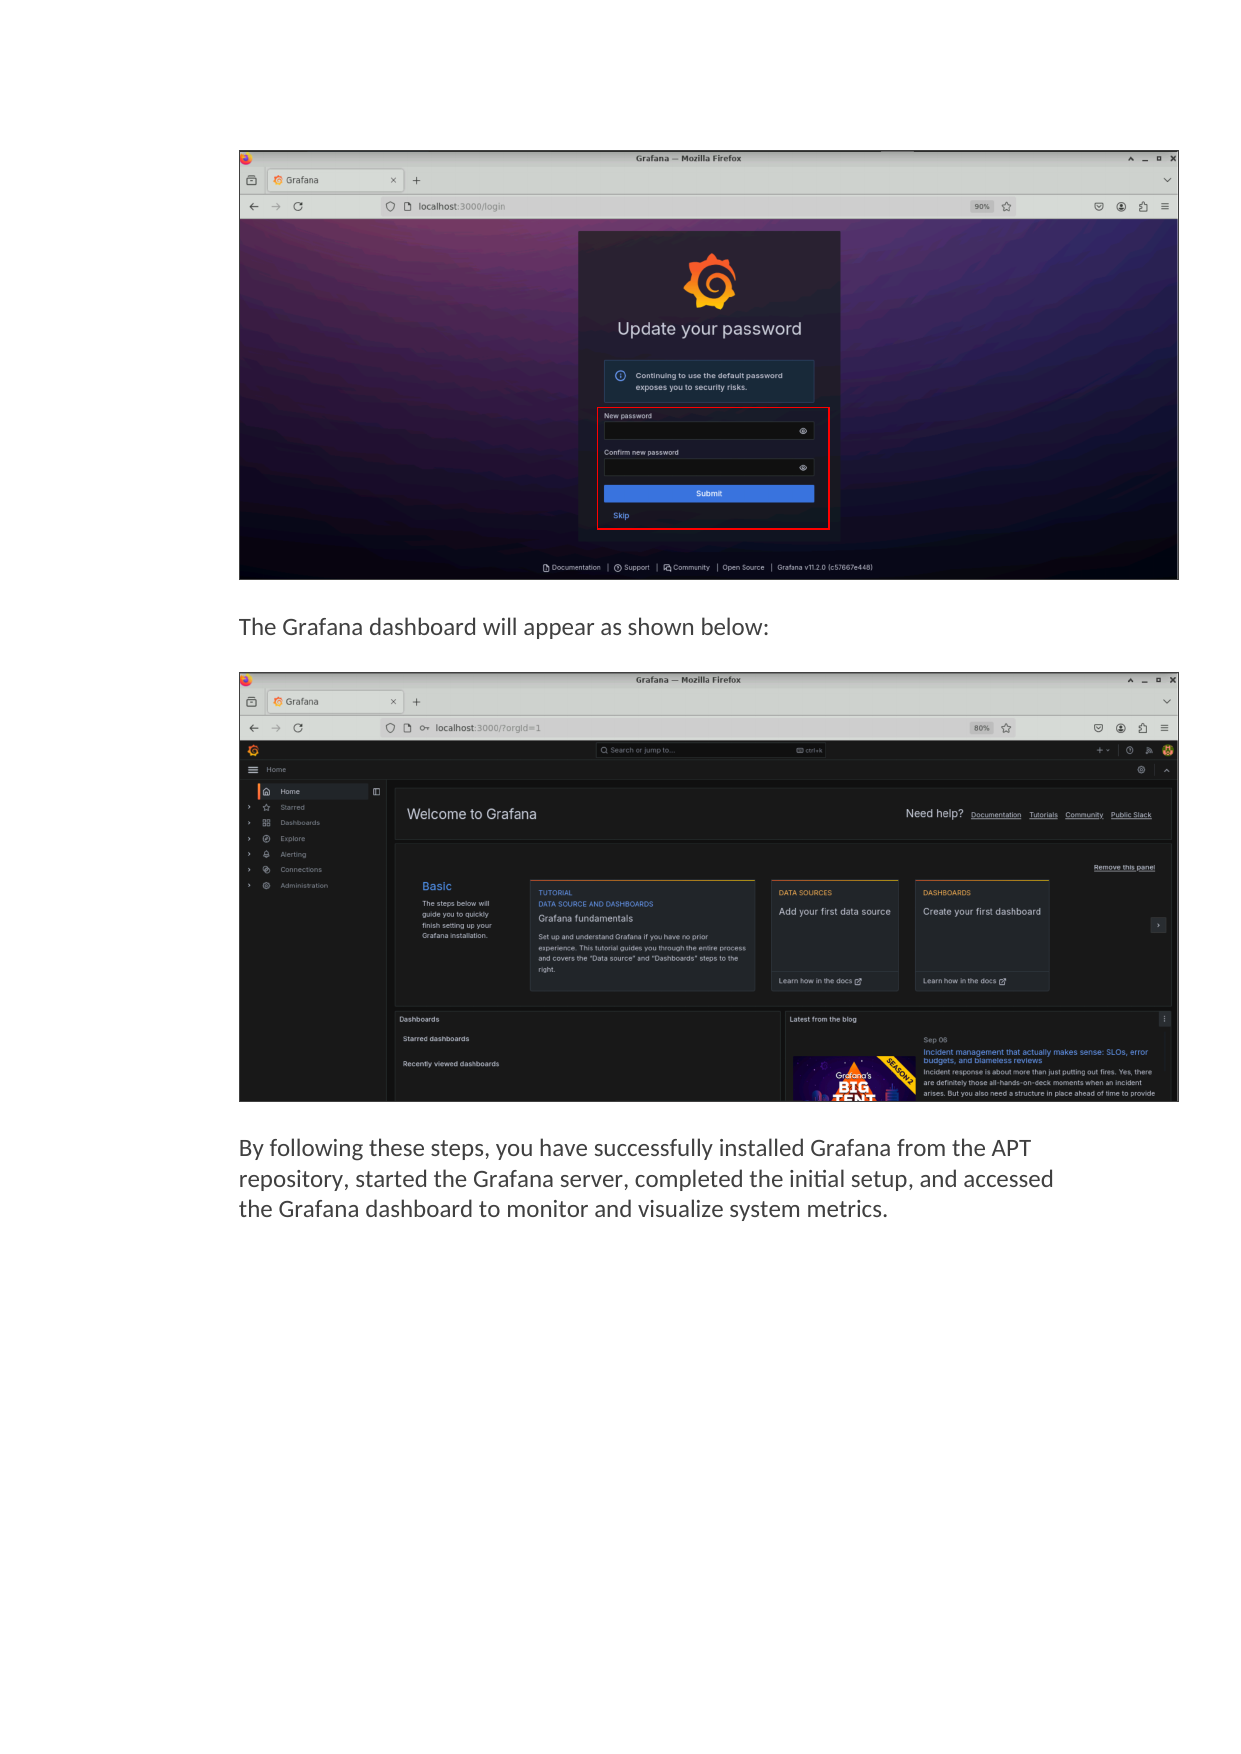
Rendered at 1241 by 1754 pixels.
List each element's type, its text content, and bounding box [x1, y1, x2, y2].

list The Grafana dashboard will appear as shown below: [239, 611, 1090, 641]
picture [240, 151, 1178, 579]
picture [240, 673, 1178, 1101]
list By following these steps, you have successfully installed Grafana from the APT repository, started the Grafana server, completed the initial setup, and accessed the Grafana dashboard to monitor and visualize system metrics. [506, 1133, 1090, 1224]
